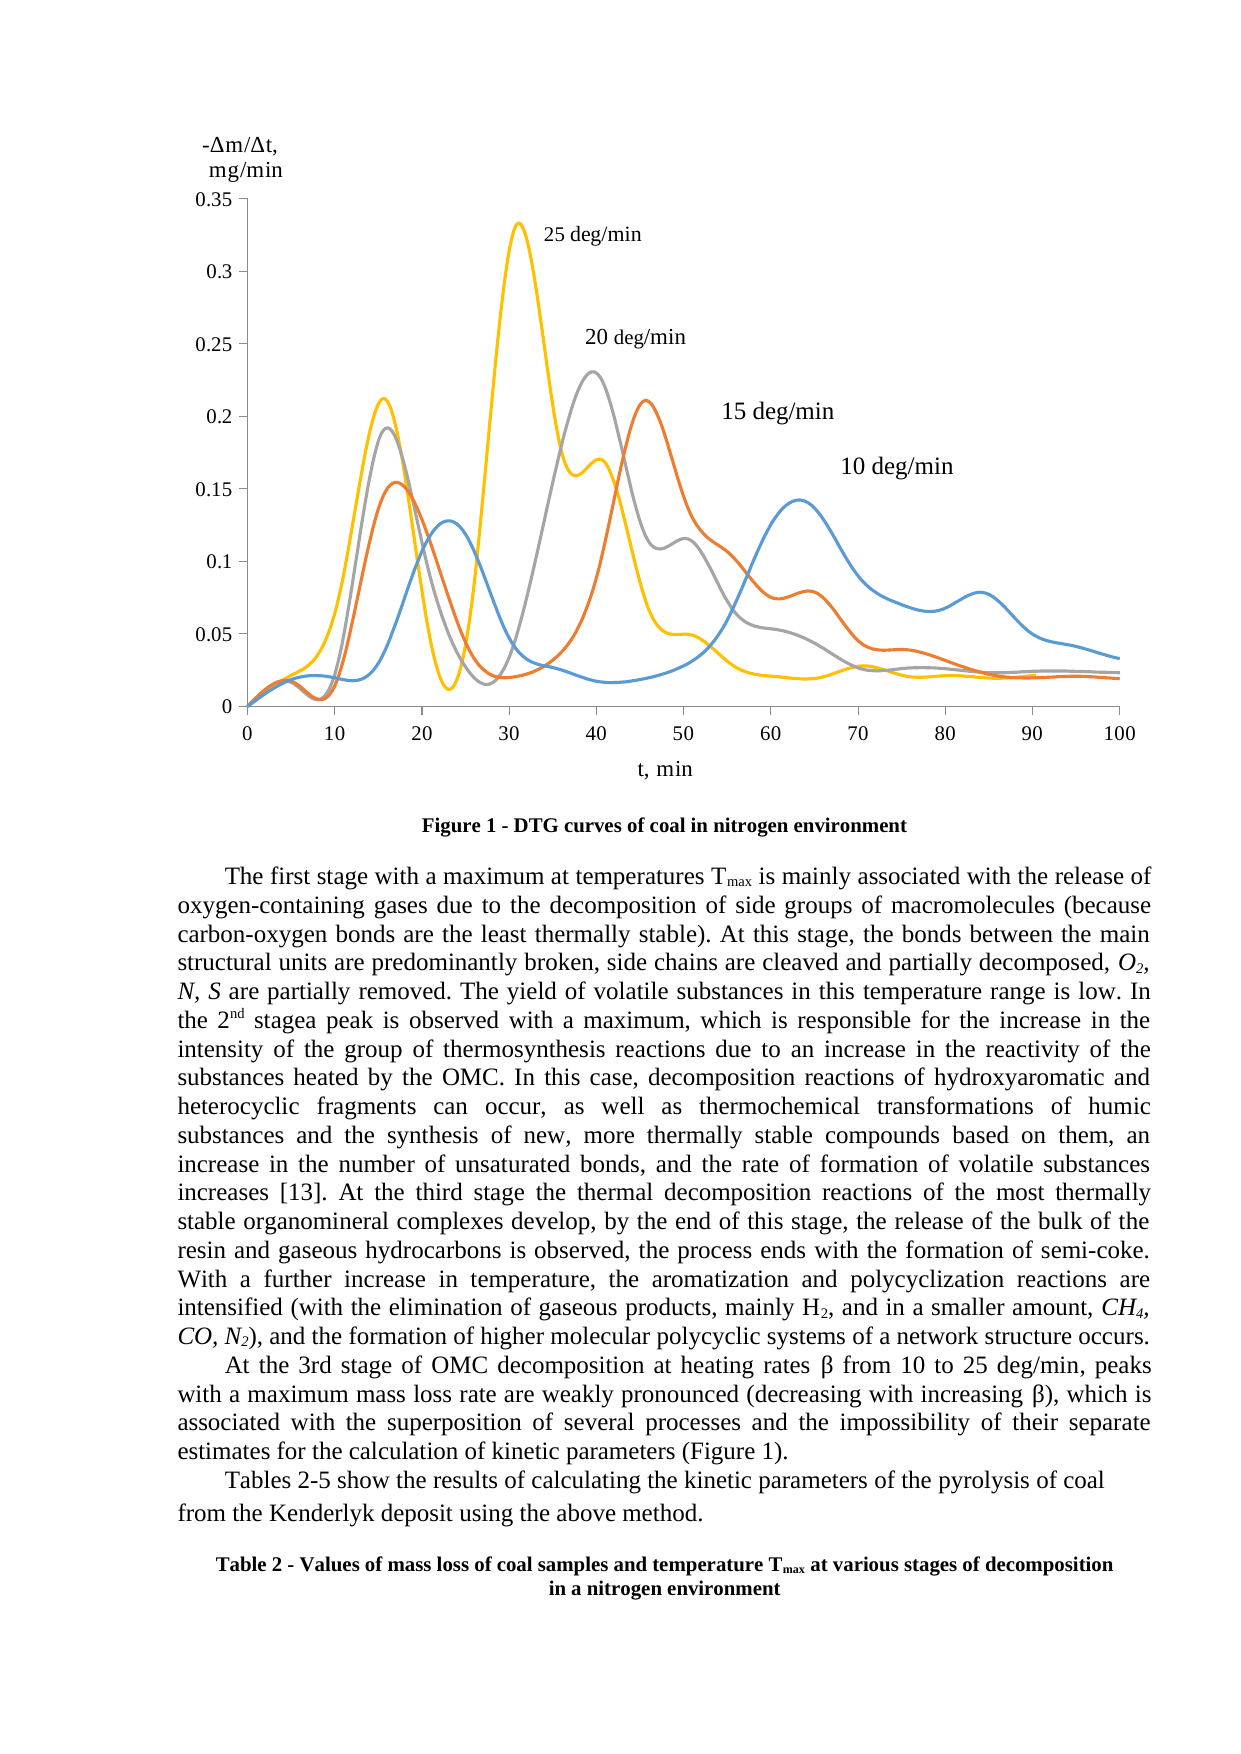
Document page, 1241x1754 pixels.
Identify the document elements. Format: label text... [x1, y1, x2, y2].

text Tables 2-5 show the results of calculating the kinetic parameters of the pyrolysis of coal from the Kenderlyk deposit using the above method. [177, 1465, 1152, 1527]
text in a nitrogen environment [177, 1576, 1152, 1600]
text At the 3rd stage of OMC decomposition at heating rates β from 10 to 25 deg/min, peaks with a maximum mass loss rate are weakly pronounced (decreasing with increasing β), which is associated with the superposition of several processes and the impossibility of their separate estimates for the calculation of kinetic parameters (Figure 1). [177, 1350, 1152, 1465]
text Table 2 - Values of mass loss of coal samples and temperature Tmax at various stages of decomposition [177, 1552, 1152, 1576]
text Figure 1 - DTG curves of coal in nitrogen environment [177, 813, 1152, 837]
text The first stage with a maximum at temperatures Tmax is mainly associated with the release of oxygen-containing gases due to the decomposition of side groups of macromolecules (because carbon-oxygen bonds are the least thermally stable). At this stage, the bonds between the main structural units are predominantly broken, side chains are cleaved and partially decomposed, O2, N, S are partially removed. The yield of volatile substances in this temperature range is low. In the 2nd stagea peak is observed with a maximum, which is responsible for the increase in the intensity of the group of thermosynthesis reactions due to an increase in the reactivity of the substances heated by the OMC. In this case, decomposition reactions of hydroxyaromatic and heterocyclic fragments can occur, as well as thermochemical transformations of humic substances and the synthesis of new, more thermally stable compounds based on them, an increase in the number of unsaturated bonds, and the rate of formation of volatile substances increases [13]. At the third stage the thermal decomposition reactions of the most thermally stable organomineral complexes develop, by the end of this stage, the release of the bulk of the resin and gaseous hydrocarbons is observed, the process ends with the formation of semi-coke. With a further increase in temperature, the aromatization and polycyclization reactions are intensified (with the elimination of gaseous products, mainly H2, and in a smaller amount, CH4, CO, N2), and the formation of higher molecular polycyclic systems of a network structure occurs. [177, 861, 1152, 1350]
